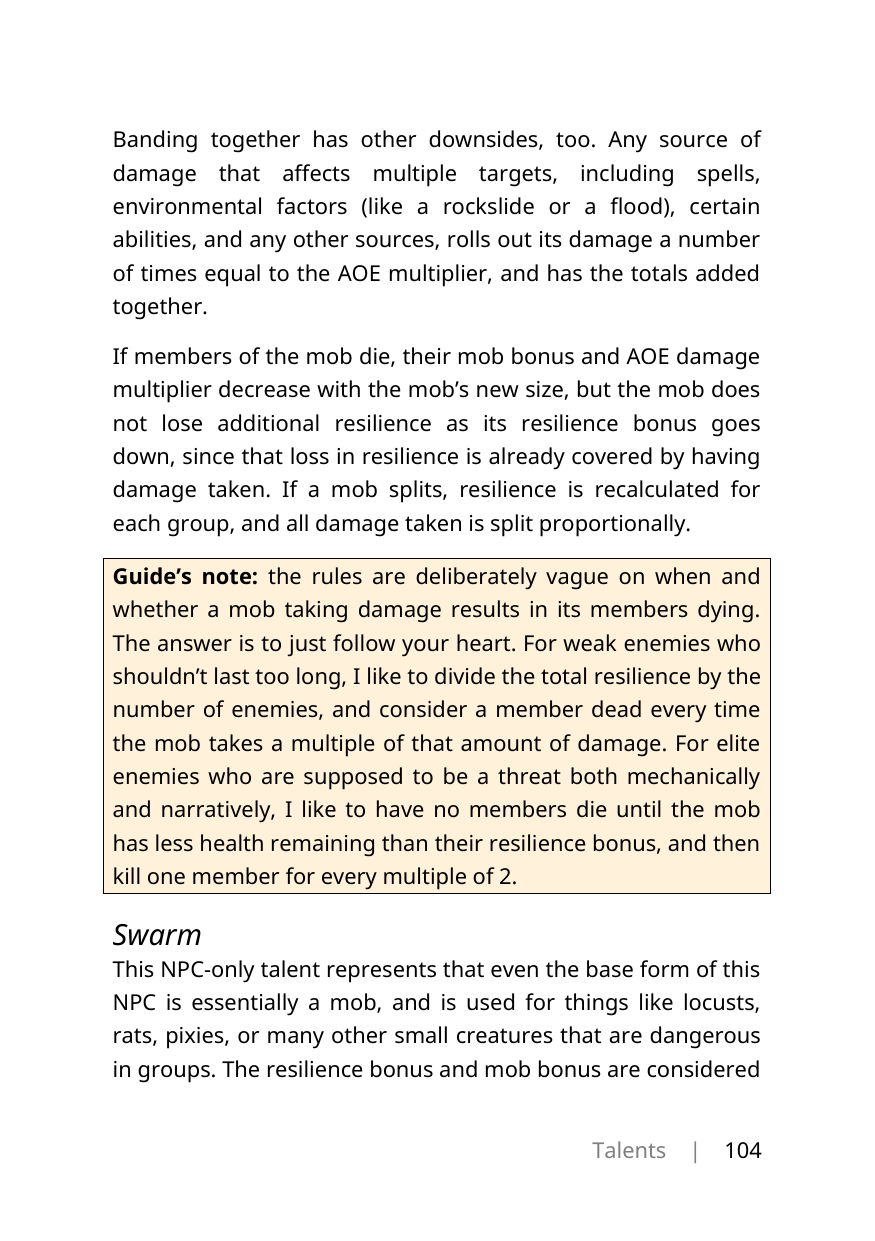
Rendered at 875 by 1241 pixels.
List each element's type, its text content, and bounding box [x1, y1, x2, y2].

text If members of the mob die, their mob bonus and AOE damage multiplier decrease with the mob’s new size, but the mob does not lose additional resilience as its resilience bonus goes down, since that loss in resilience is already covered by having damage taken. If a mob splits, resilience is recalculated for each group, and all damage taken is split proportionally. [112, 341, 762, 537]
text Banding together has other downsides, too. Any source of damage that affects multiple targets, including spells, environmental factors (like a rockslide or a flood), certain abilities, and any other sources, rolls out its damage a number of times equal to the AOE multiplier, and has the totals added together. [112, 124, 762, 321]
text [112, 954, 762, 1083]
subtitle Swarm [112, 914, 762, 954]
text Guide’s note: the rules are deliberately vague on when and whether a mob taking damage results in its members dying. The answer is to just follow your heart. For weak enemies who shouldn’t last too long, I like to divide the total resilience by the number of enemies, and consider a member dead every time the mob takes a multiple of that amount of damage. For elite enemies who are supposed to be a threat both mechanically and narratively, I like to have no members die until the mob has less health remaining than their resilience bonus, and then kill one member for every multiple of 2. [104, 559, 770, 893]
